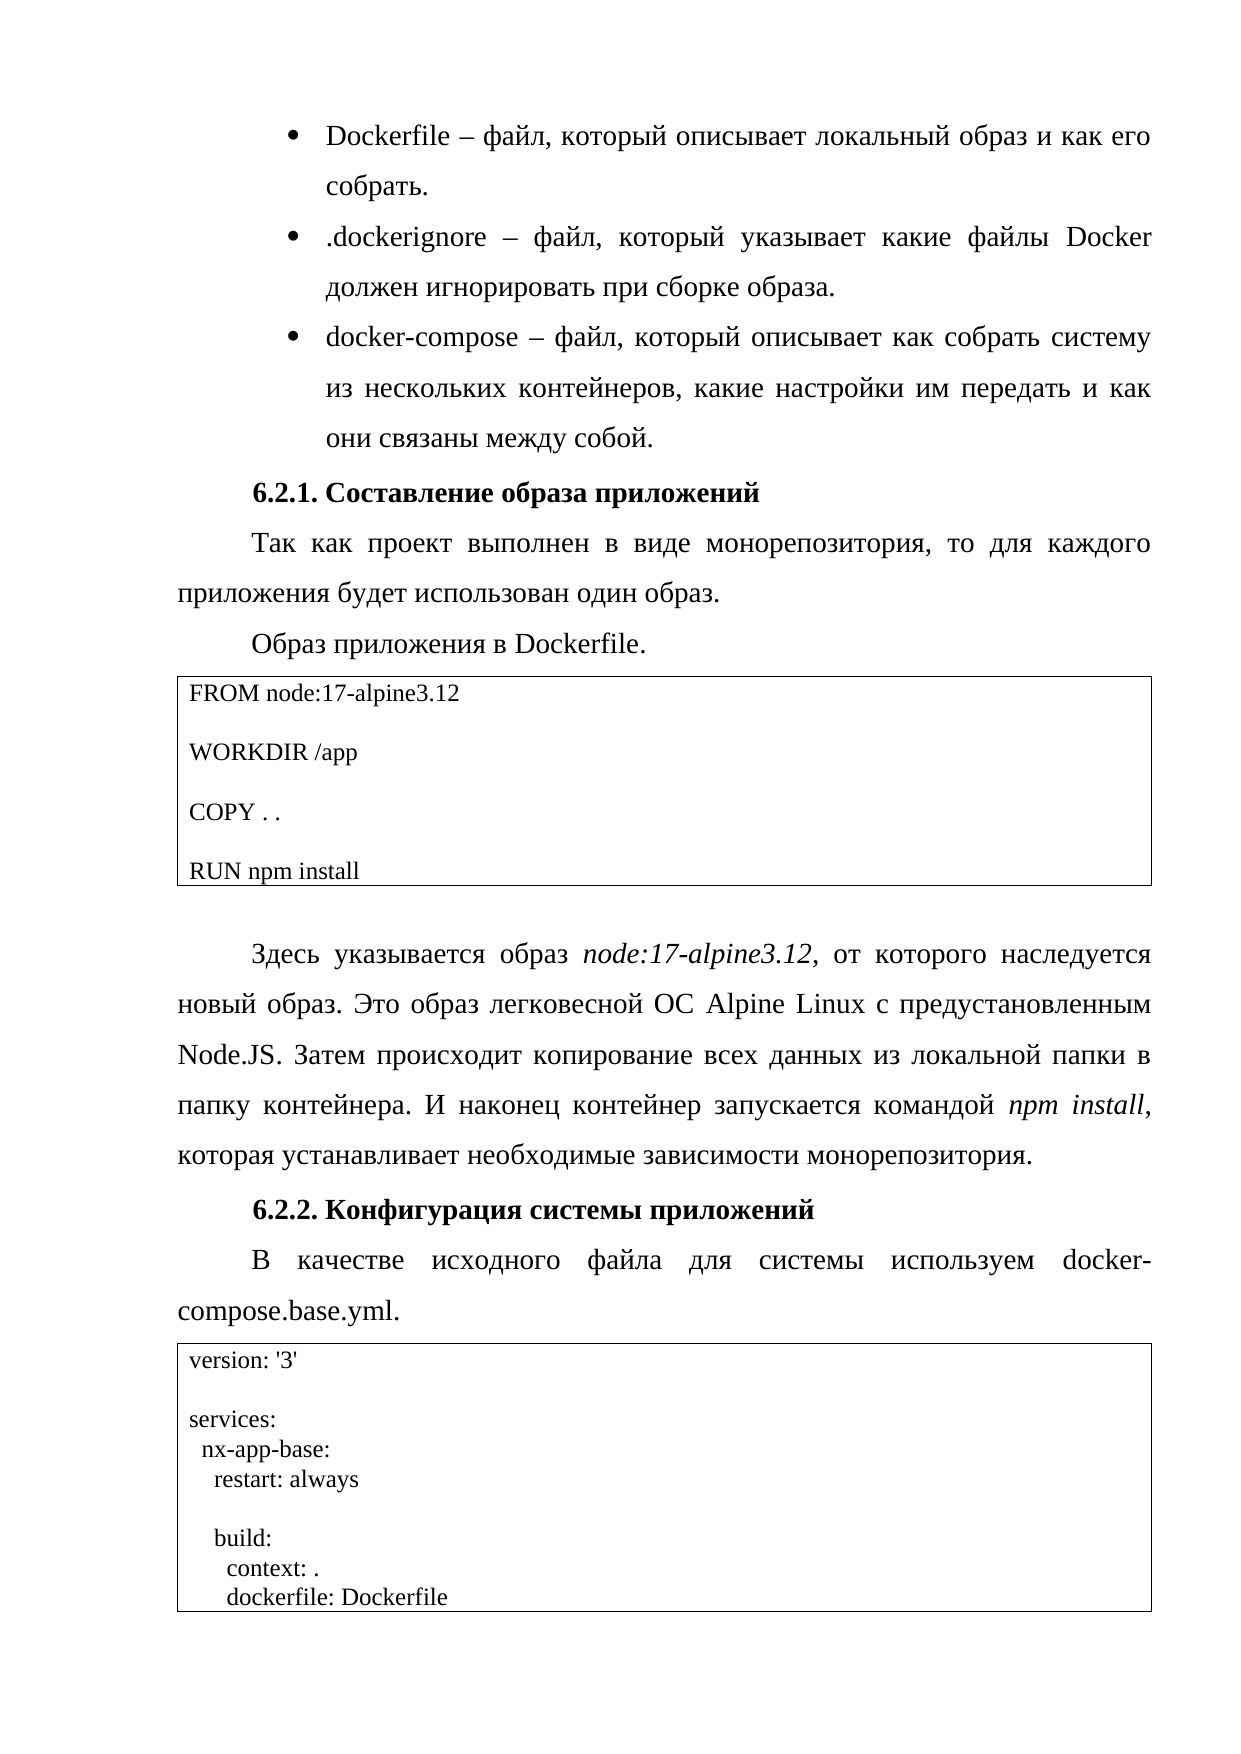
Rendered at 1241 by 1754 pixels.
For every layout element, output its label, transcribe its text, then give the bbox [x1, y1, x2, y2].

subtitle Составление образа приложений [252, 475, 1152, 508]
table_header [178, 1344, 1151, 1611]
list docker-compose – файл, который описывает как собрать систему из нескольких контейнеров, какие настройки им передать и как они связаны между собой. [288, 319, 1152, 454]
table_header FROM node:17-alpine3.12 WORKDIR /app COPY . . RUN npm install [178, 677, 1151, 885]
text В качестве исходного файла для системы используем docker-compose.base.yml. [177, 1242, 1152, 1326]
text Так как проект выполнен в виде монорепозитория, то для каждого приложения будет использован один образ. [177, 525, 1152, 609]
text Образ приложения в Dockerfile. [177, 626, 1152, 659]
text Здесь указывается образ node:17-alpine3.12, от которого наследуется новый образ. Это образ легковесной ОС Alpine Linux с предустановленным Node.JS. Затем происходит копирование всех данных из локальной папки в папку контейнера. И наконец контейнер запускается командой npm install, которая устанавливает необходимые зависимости монорепозитория. [177, 936, 1152, 1171]
list Dockerfile – файл, который описывает локальный образ и как его собрать. [288, 118, 1152, 202]
list .dockerignore – файл, который указывает какие файлы Docker должен игнорировать при сборке образа. [288, 219, 1152, 303]
subtitle Конфигурация системы приложений [252, 1192, 1152, 1226]
